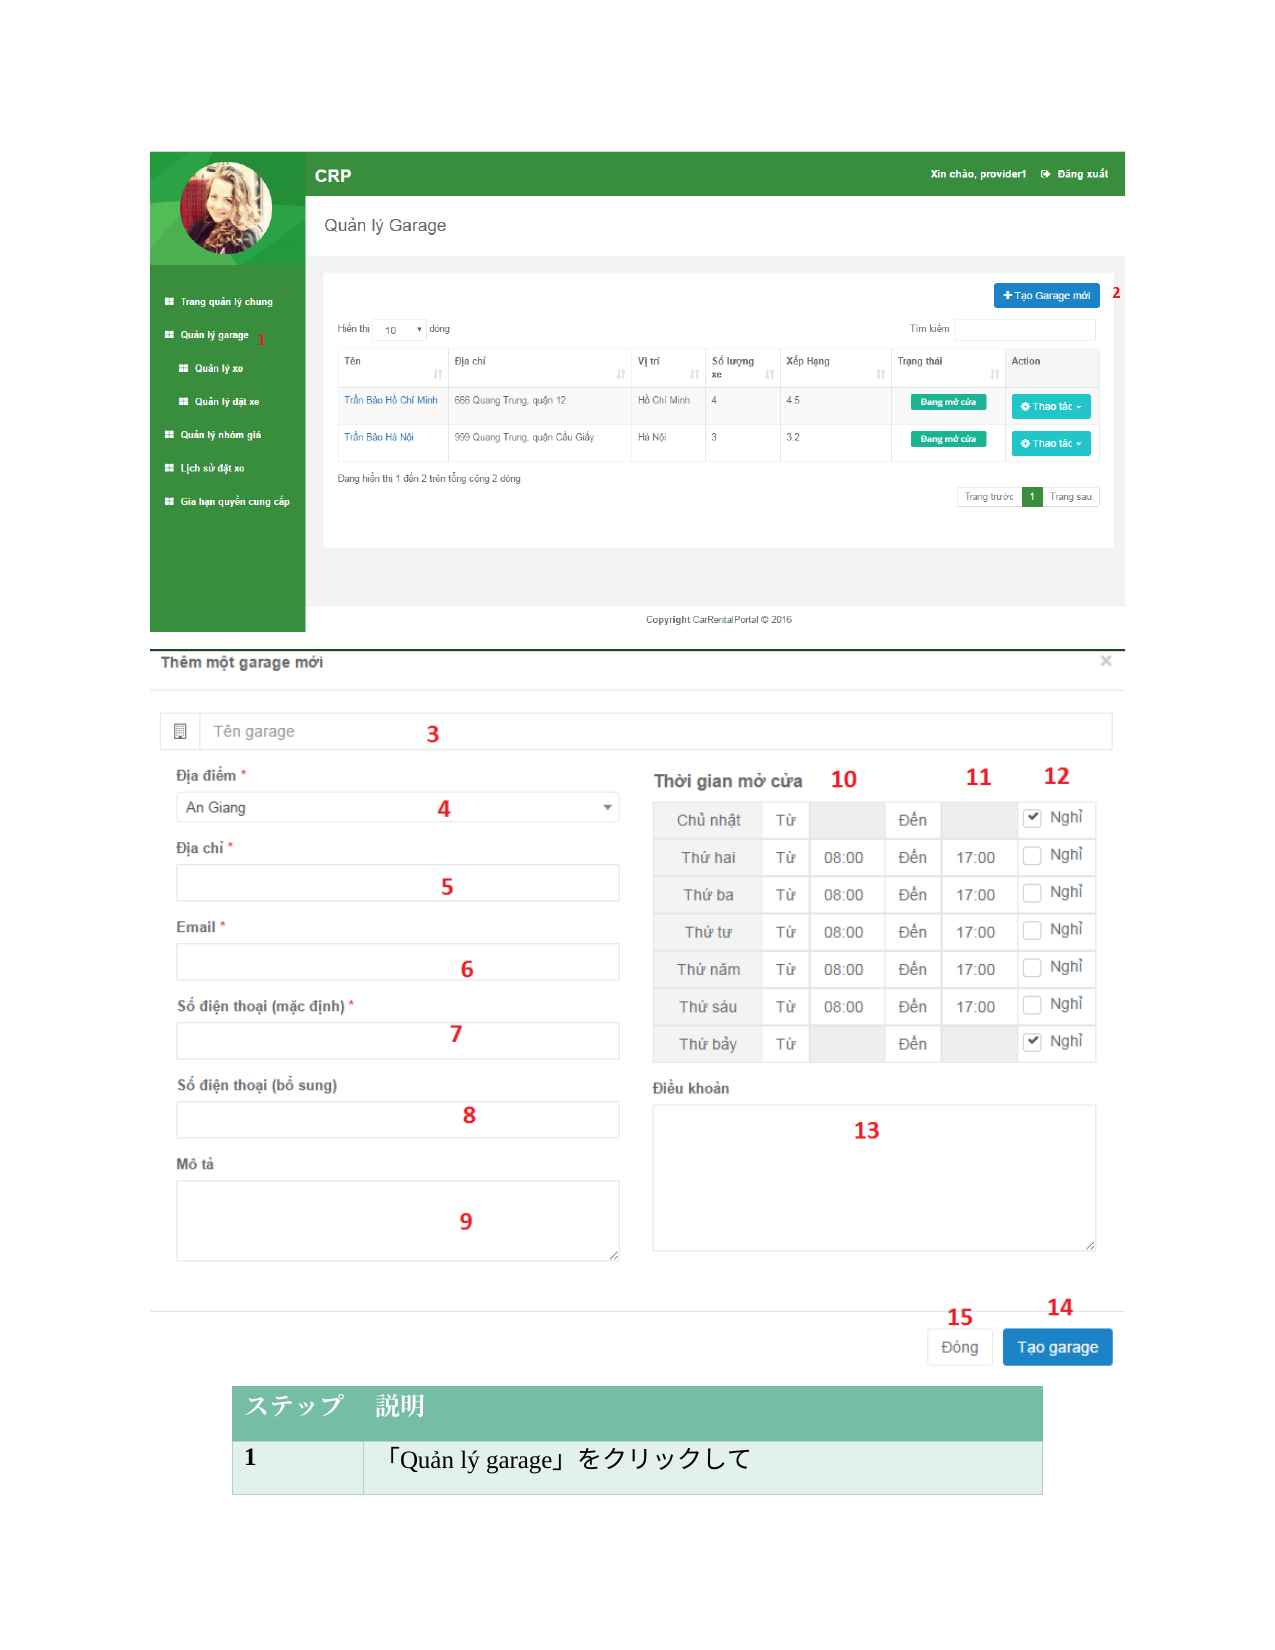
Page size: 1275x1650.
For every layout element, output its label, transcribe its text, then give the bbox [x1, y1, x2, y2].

picture [150, 649, 1125, 1368]
table_cell 1 [233, 1442, 363, 1494]
table_header ステップ [233, 1387, 363, 1441]
table_header 説明 [364, 1387, 1042, 1441]
picture [150, 150, 1125, 632]
table_cell 「Quản lý garage」をクリックして [364, 1442, 1042, 1494]
